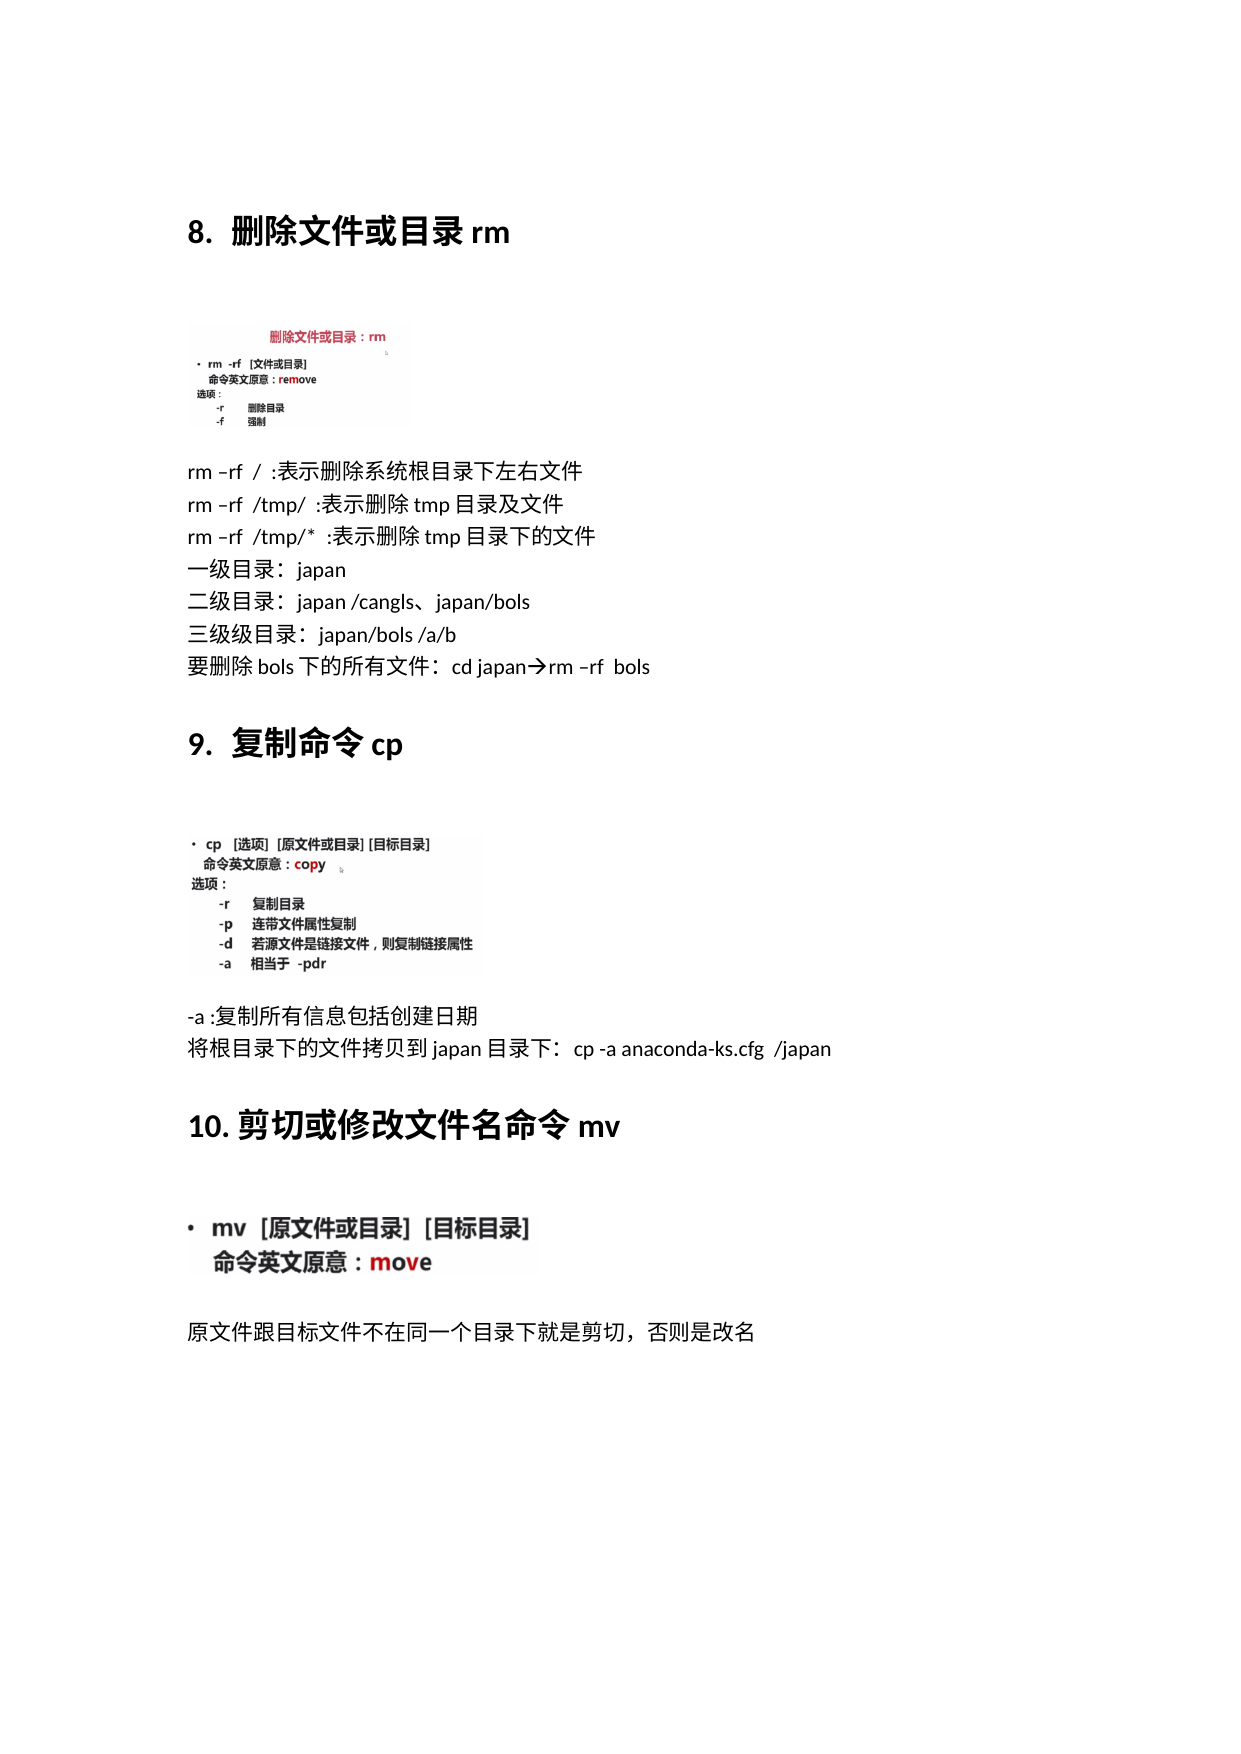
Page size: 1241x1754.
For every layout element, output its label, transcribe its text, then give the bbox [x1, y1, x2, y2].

text rm –rf /tmp/* :表示删除tmp目录下的文件 [187, 519, 1053, 551]
text rm –rf / :表示删除系统根目录下左右文件 [187, 454, 1053, 486]
subtitle 8. 删除文件或目录rm [187, 197, 1053, 262]
picture [187, 835, 485, 975]
text 将根目录下的文件拷贝到japan目录下：cp -a anaconda-ks.cfg /japan [187, 1031, 1053, 1063]
text -a :复制所有信息包括创建日期 [187, 998, 1053, 1031]
picture [187, 323, 412, 428]
text 二级目录：japan /cangls、japan/bols [187, 584, 1053, 616]
text 一级目录：japan [187, 551, 1053, 584]
text 三级级目录：japan/bols /a/b [187, 616, 1053, 649]
subtitle 10. 剪切或修改文件名命令mv [187, 1090, 1053, 1155]
text rm –rf /tmp/ :表示删除tmp目录及文件 [187, 486, 1053, 519]
picture [187, 1217, 541, 1276]
subtitle 9. 复制命令cp [187, 708, 1053, 773]
text 原文件跟目标文件不在同一个目录下就是剪切，否则是改名 [187, 1315, 1053, 1347]
text 要删除bols下的所有文件：cd japanrm –rf bols [187, 649, 1053, 681]
